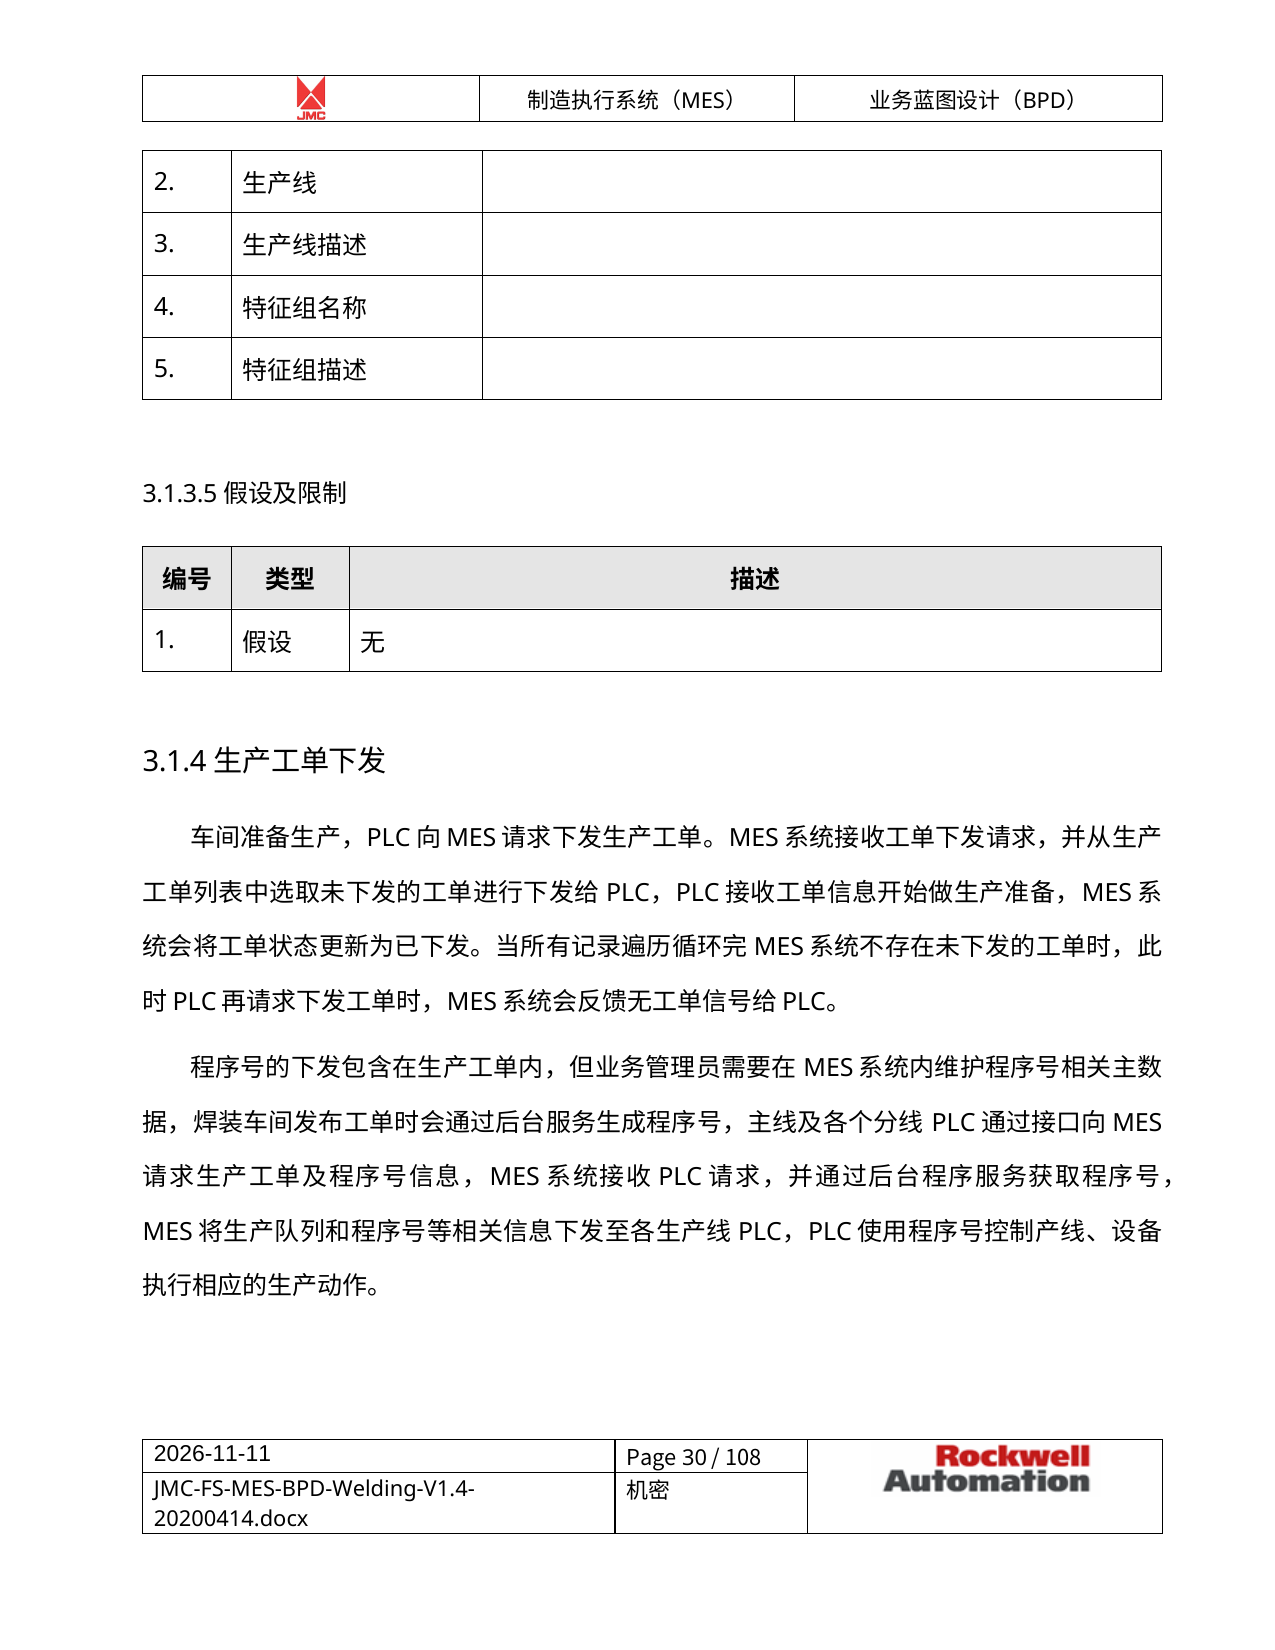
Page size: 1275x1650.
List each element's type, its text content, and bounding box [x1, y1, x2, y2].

table_header 类型 [232, 547, 349, 608]
table_cell [483, 276, 1161, 337]
text 程序号的下发包含在生产工单内，但业务管理员需要在MES系统内维护程序号相关主数据，焊装车间发布工单时会通过后台服务生成程序号，主线及各个分线PLC通过接口向MES请求生产工单及程序号信息，MES系统接收PLC请求，并通过后台程序服务获取程序号，MES将生产队列和程序号等相关信息下发至各生产线PLC，PLC使用程序号控制产线、设备执行相应的生产动作。 [142, 1048, 1162, 1302]
table_cell [483, 151, 1161, 212]
table_cell [143, 213, 231, 274]
text 车间准备生产，PLC向MES请求下发生产工单。MES系统接收工单下发请求，并从生产工单列表中选取未下发的工单进行下发给PLC，PLC接收工单信息开始做生产准备，MES系统会将工单状态更新为已下发。当所有记录遍历循环完MES系统不存在未下发的工单时，此时PLC再请求下发工单时，MES系统会反馈无工单信号给PLC。 [142, 818, 1162, 1017]
table_cell 生产线描述 [232, 213, 482, 274]
table_header 描述 [350, 547, 1161, 608]
table_cell [143, 276, 231, 337]
picture [296, 76, 326, 121]
table_cell 假设 [232, 610, 349, 671]
subtitle 假设及限制 [142, 474, 1162, 510]
table_cell 生产线 [232, 151, 482, 212]
table_cell 特征组描述 [232, 338, 482, 399]
table_cell [483, 213, 1161, 274]
subtitle 生产工单下发 [142, 738, 1162, 780]
table_cell [143, 151, 231, 212]
table_cell [143, 610, 231, 671]
table_cell [143, 338, 231, 399]
table_cell 特征组名称 [232, 276, 482, 337]
table_header 编号 [143, 547, 231, 608]
picture [868, 1440, 1101, 1497]
table_cell 无 [350, 610, 1161, 671]
table_cell [483, 338, 1161, 399]
